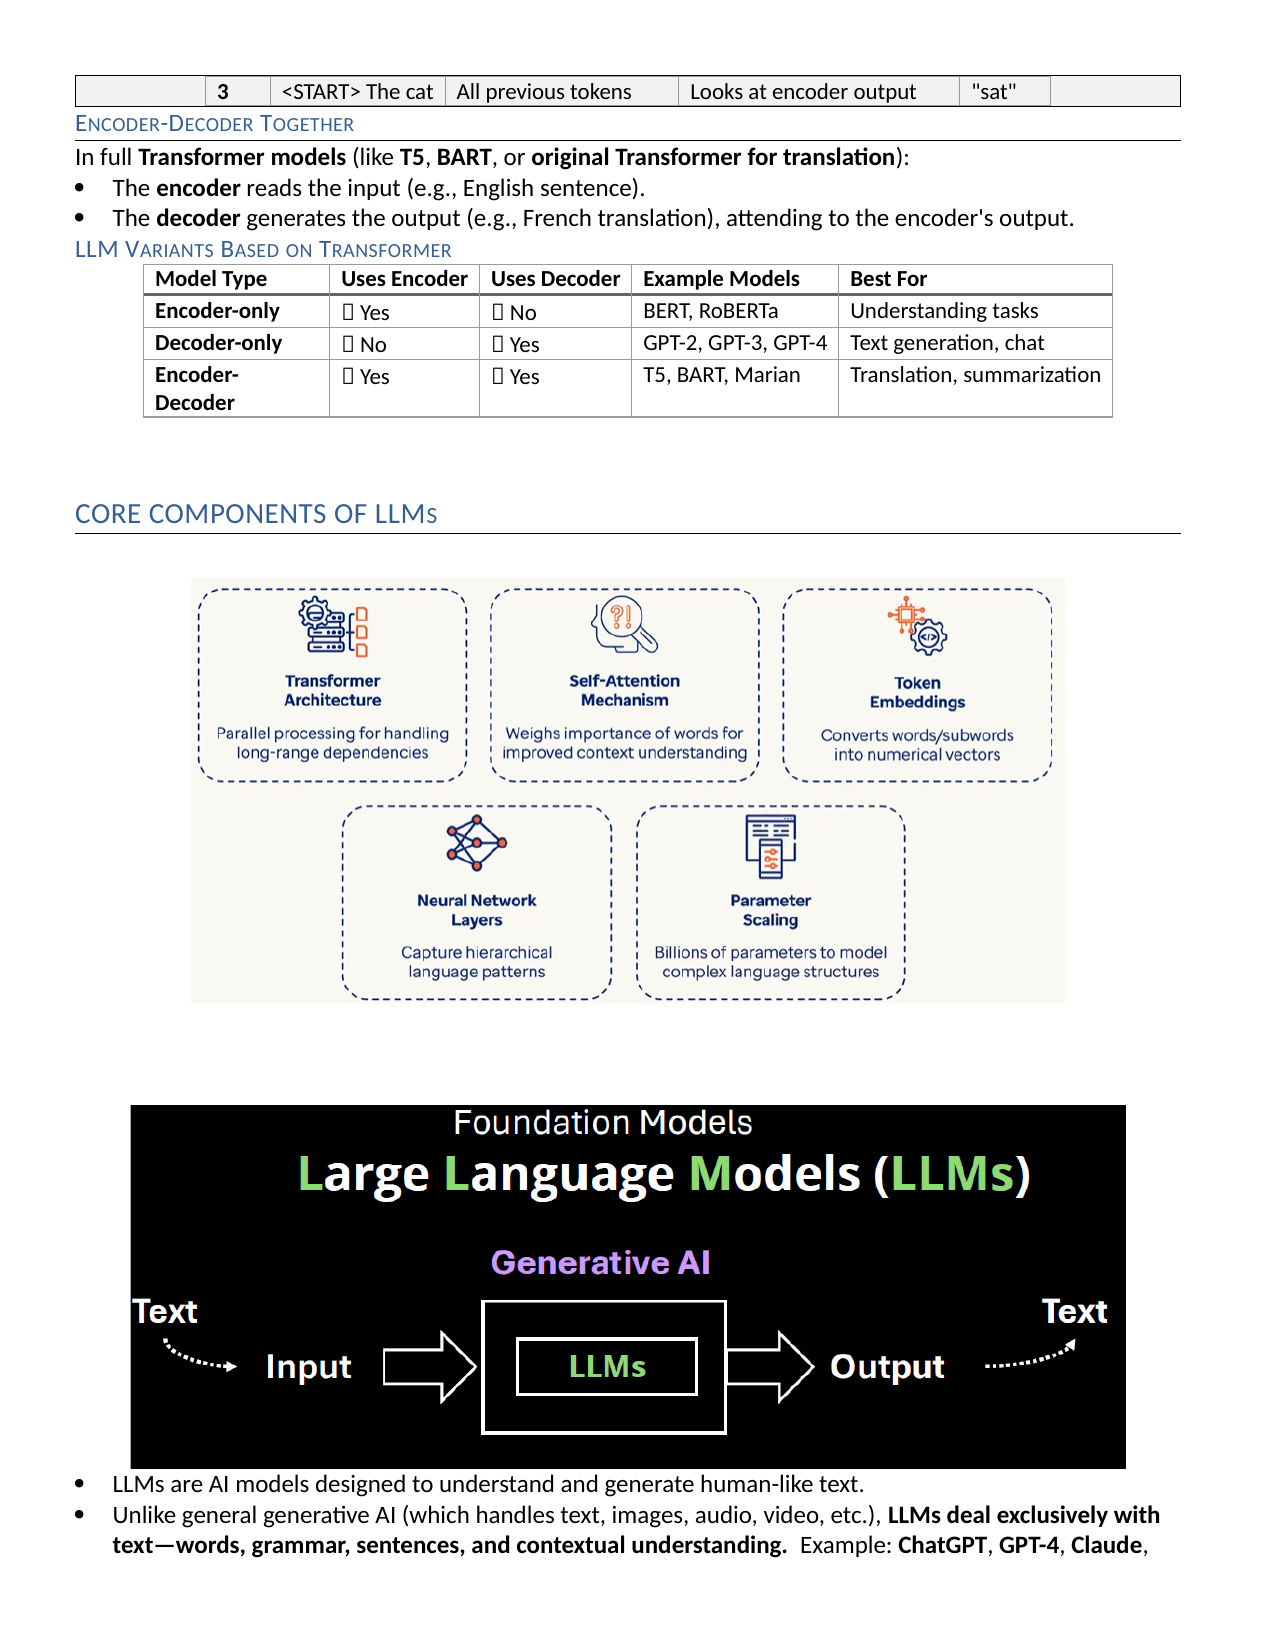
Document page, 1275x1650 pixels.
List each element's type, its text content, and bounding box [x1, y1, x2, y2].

table_cell Encoder-Decoder [144, 360, 329, 416]
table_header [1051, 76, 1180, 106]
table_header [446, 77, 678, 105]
table_cell ❌ No [330, 328, 479, 359]
table_cell ✅ Yes [330, 360, 479, 416]
table_cell Decoder-only [144, 328, 329, 359]
table_header Best For [839, 265, 1112, 293]
table_cell ✅ Yes [330, 296, 479, 327]
table_cell Understanding tasks [839, 296, 1112, 327]
table_cell GPT-2, GPT-3, GPT-4 [632, 328, 838, 359]
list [75, 1499, 1181, 1560]
table_cell ❌ No [480, 296, 631, 327]
table_header Uses Encoder [330, 265, 479, 293]
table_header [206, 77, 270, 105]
list LLMs are AI models designed to understand and generate human-like text. [75, 1468, 1181, 1499]
table_cell T5, BART, Marian [632, 360, 838, 416]
table_cell BERT, RoBERTa [632, 296, 838, 327]
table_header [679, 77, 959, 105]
text In full Transformer models (like T5, BART, or original Transformer for translation): [75, 141, 1181, 172]
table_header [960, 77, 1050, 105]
picture [191, 578, 1065, 1003]
table_cell Translation, summarization [839, 360, 1112, 416]
list The decoder generates the output (e.g., French translation), attending to the encoder's output. [75, 202, 1181, 233]
table_header Example Models [632, 265, 838, 293]
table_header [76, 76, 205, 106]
table_cell ✅ Yes [480, 360, 631, 416]
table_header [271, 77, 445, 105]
text LLM Variants Based on Transformer [75, 233, 1181, 263]
text Encoder-Decoder Together [75, 107, 1181, 140]
table_header Uses Decoder [480, 265, 631, 293]
table_header Model Type [144, 265, 329, 293]
subtitle CORE COMPONENTS OF LLMs [75, 495, 1181, 533]
list The encoder reads the input (e.g., English sentence). [75, 172, 1181, 202]
table_cell Text generation, chat [839, 328, 1112, 359]
table_cell ✅ Yes [480, 328, 631, 359]
table_cell Encoder-only [144, 296, 329, 327]
picture [130, 1105, 1126, 1469]
